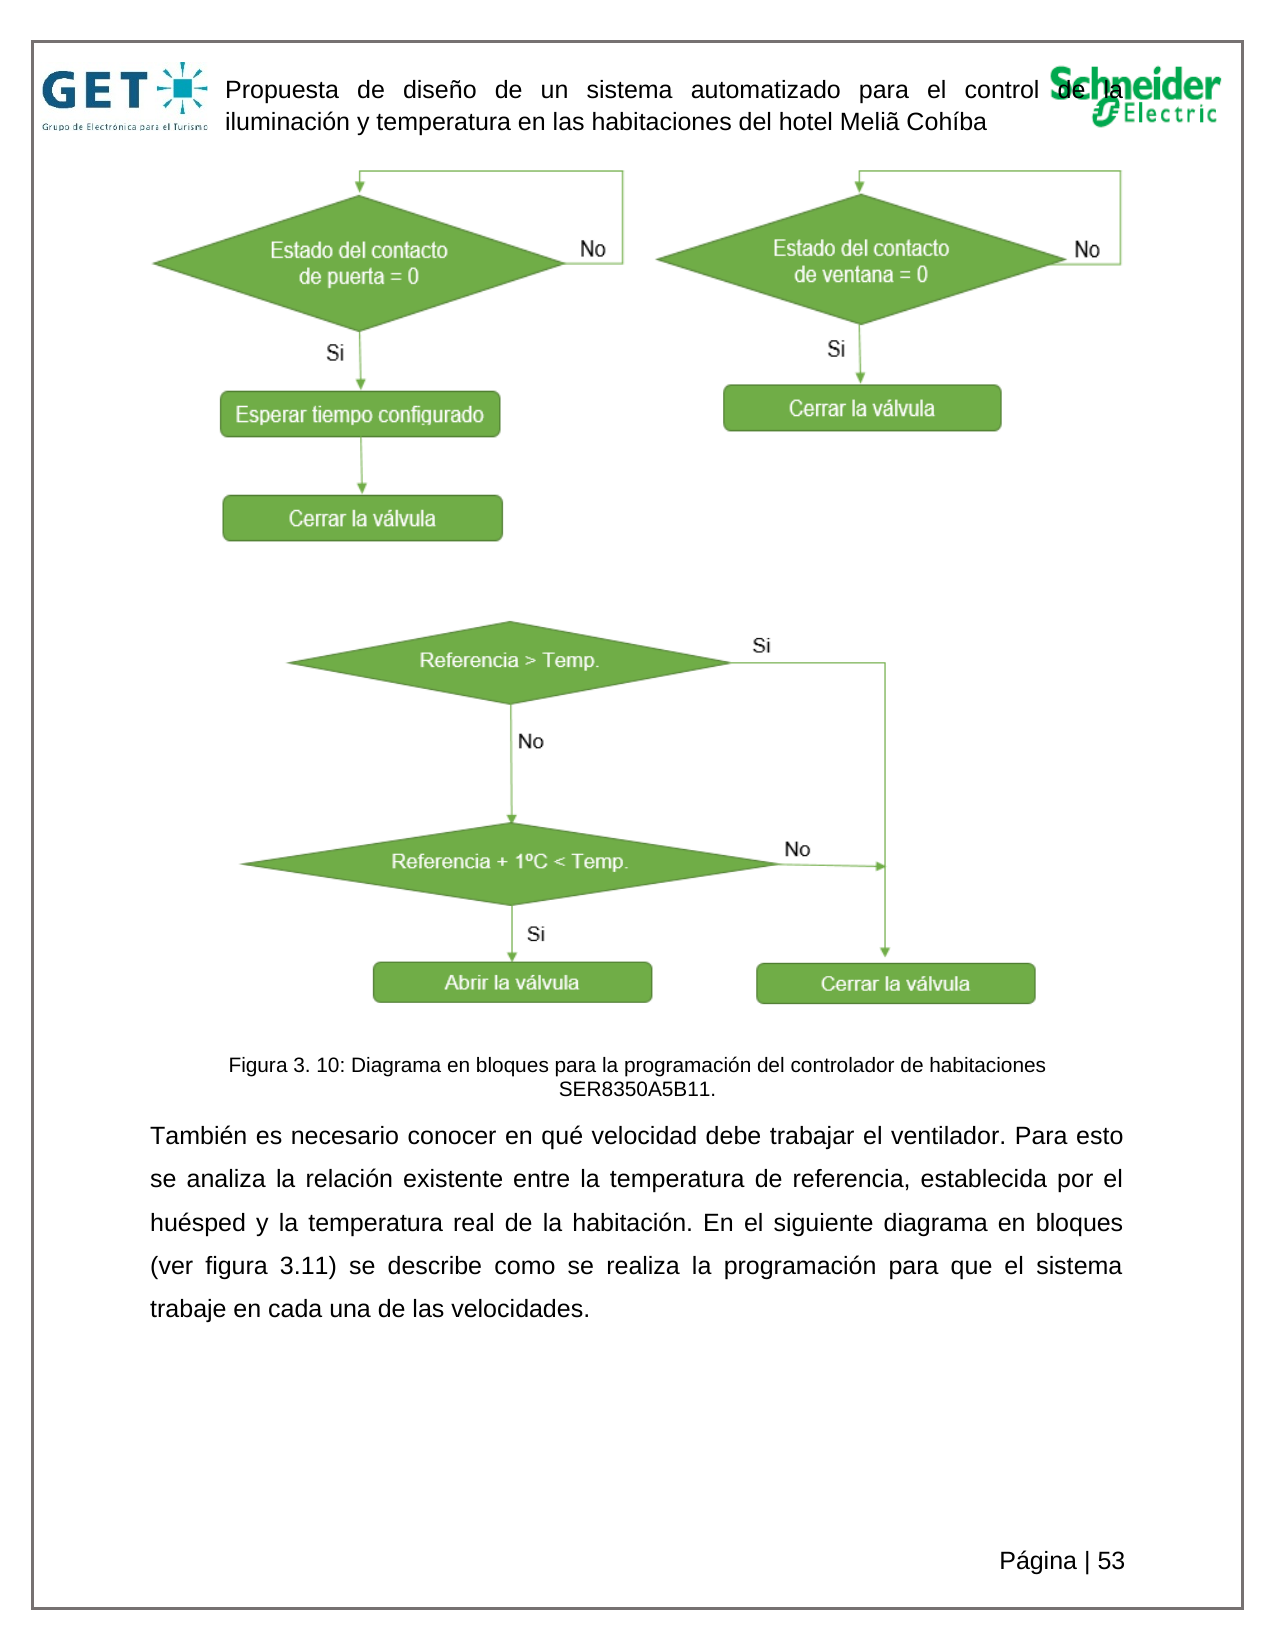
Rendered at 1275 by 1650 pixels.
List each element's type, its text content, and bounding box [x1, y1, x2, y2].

picture [209, 609, 1064, 1026]
picture [40, 62, 208, 131]
text Figura 3. 10: Diagrama en bloques para la programación del controlador de habitaciones SER8350A5B11. [150, 1053, 1125, 1101]
picture [643, 158, 1126, 444]
picture [1037, 53, 1238, 135]
text También es necesario conocer en qué velocidad debe trabajar el ventilador. Para esto se analiza la relación existente entre la temperatura de referencia, establecida por el huésped y la temperatura real de la habitación. En el siguiente diagrama en bloques (ver figura 3.11) se describe como se realiza la programación para que el sistema trabaje en cada una de las velocidades. [150, 1121, 1125, 1323]
picture [150, 150, 632, 555]
